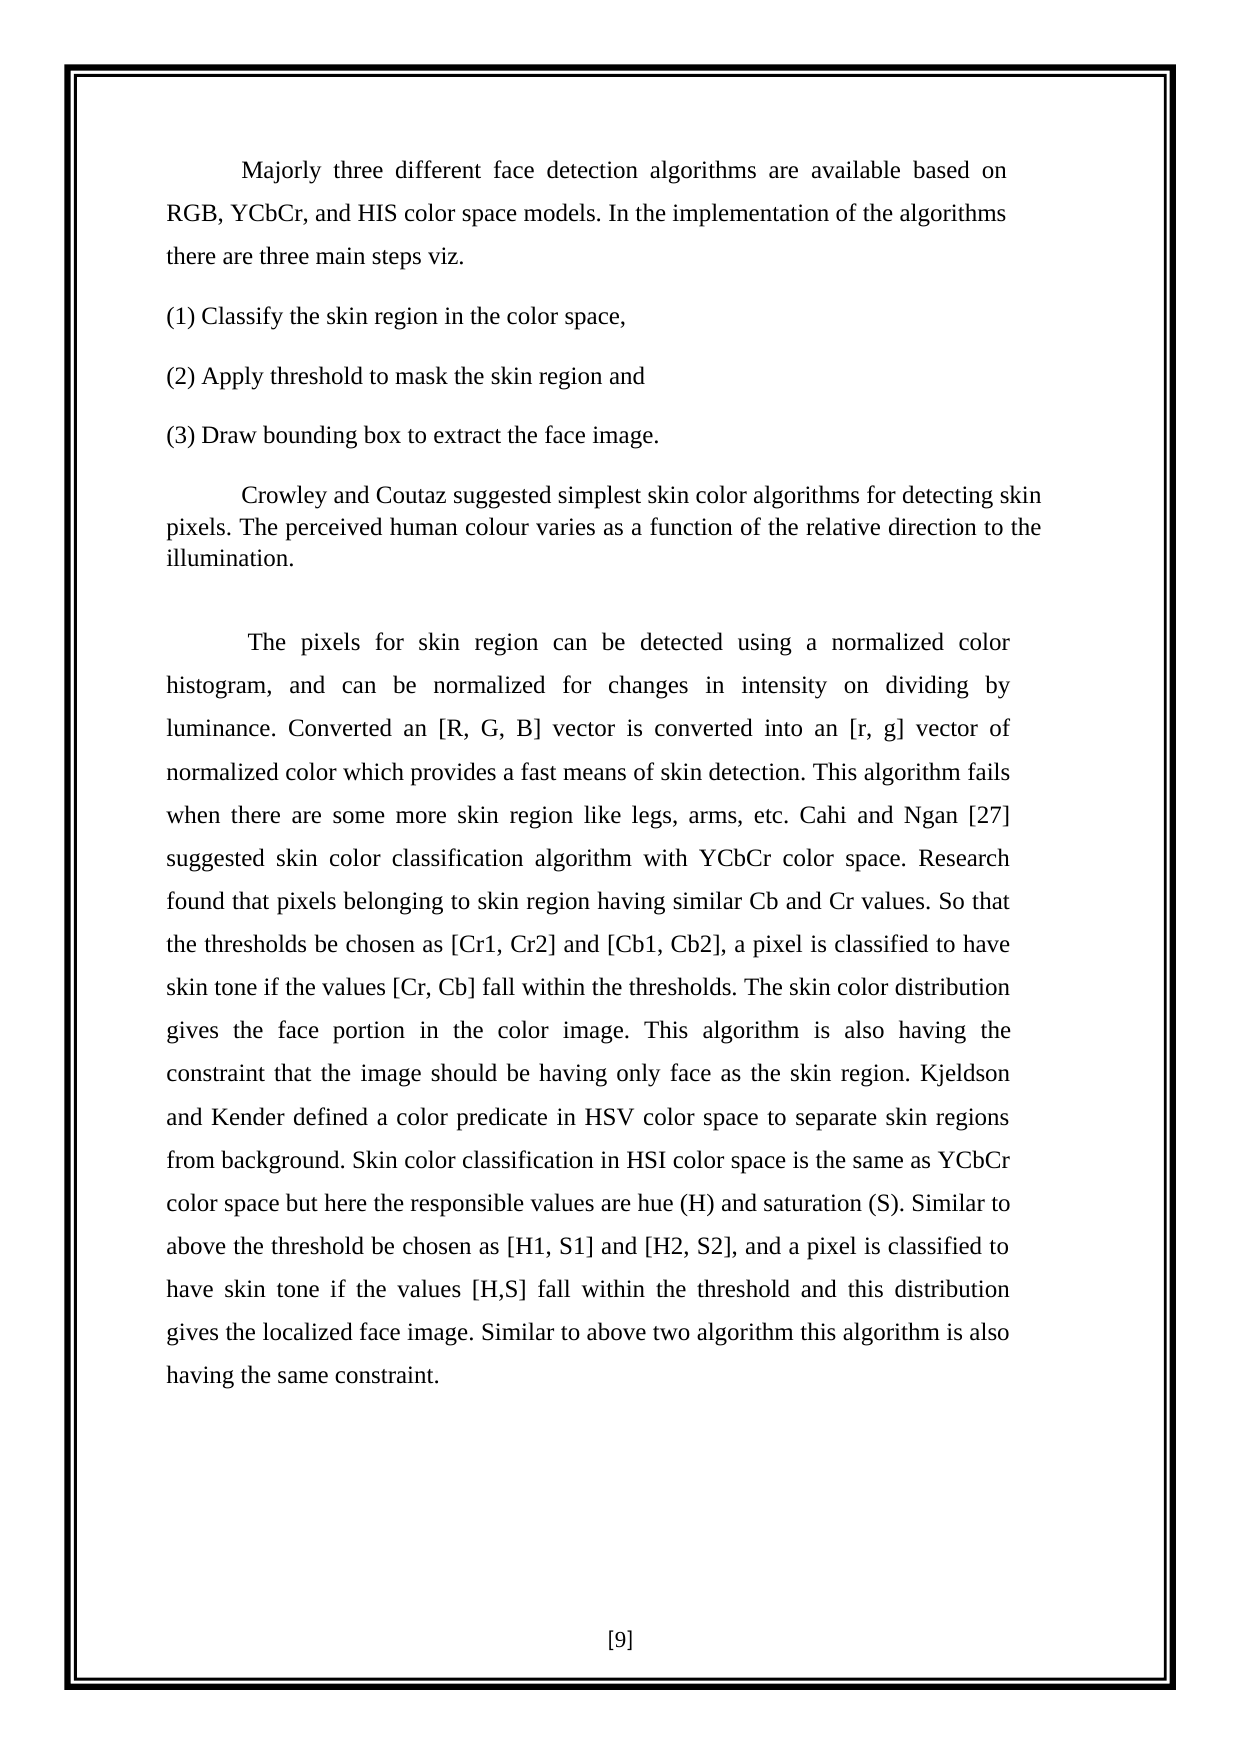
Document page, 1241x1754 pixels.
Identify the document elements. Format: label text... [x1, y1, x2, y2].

text Majorly three different face detection algorithms are available based on RGB, YCbCr, and HIS color space models. In the implementation of the algorithms there are three main steps viz. [166, 155, 1007, 270]
text Crowley and Coutaz suggested simplest skin color algorithms for detecting skin pixels. The perceived human colour varies as a function of the relative direction to the illumination. [166, 481, 1042, 571]
text The pixels for skin region can be detected using a normalized color histogram, and can be normalized for changes in intensity on dividing by luminance. Converted an [R, G, B] vector is converted into an [r, g] vector of normalized color which provides a fast means of skin detection. This algorithm fails when there are some more skin region like legs, arms, etc. Cahi and Ngan [27] suggested skin color classification algorithm with YCbCr color space. Research found that pixels belonging to skin region having similar Cb and Cr values. So that the thresholds be chosen as [Cr1, Cr2] and [Cb1, Cb2], a pixel is classified to have skin tone if the values [Cr, Cb] fall within the thresholds. The skin color distribution gives the face portion in the color image. This algorithm is also having the constraint that the image should be having only face as the skin region. Kjeldson and Kender defined a color predicate in HSV color space to separate skin regions from background. Skin color classification in HSI color space is the same as YCbCr color space but here the responsible values are hue (H) and saturation (S). Similar to above the threshold be chosen as [H1, S1] and [H2, S2], and a pixel is classified to have skin tone if the values [H,S] fall within the threshold and this distribution gives the localized face image. Similar to above two algorithm this algorithm is also having the same constraint. [166, 627, 1011, 1389]
list Classify the skin region in the color space, [166, 301, 1153, 330]
list Draw bounding box to extract the face image. [166, 421, 1153, 449]
list Apply threshold to mask the skin region and [166, 361, 1153, 389]
